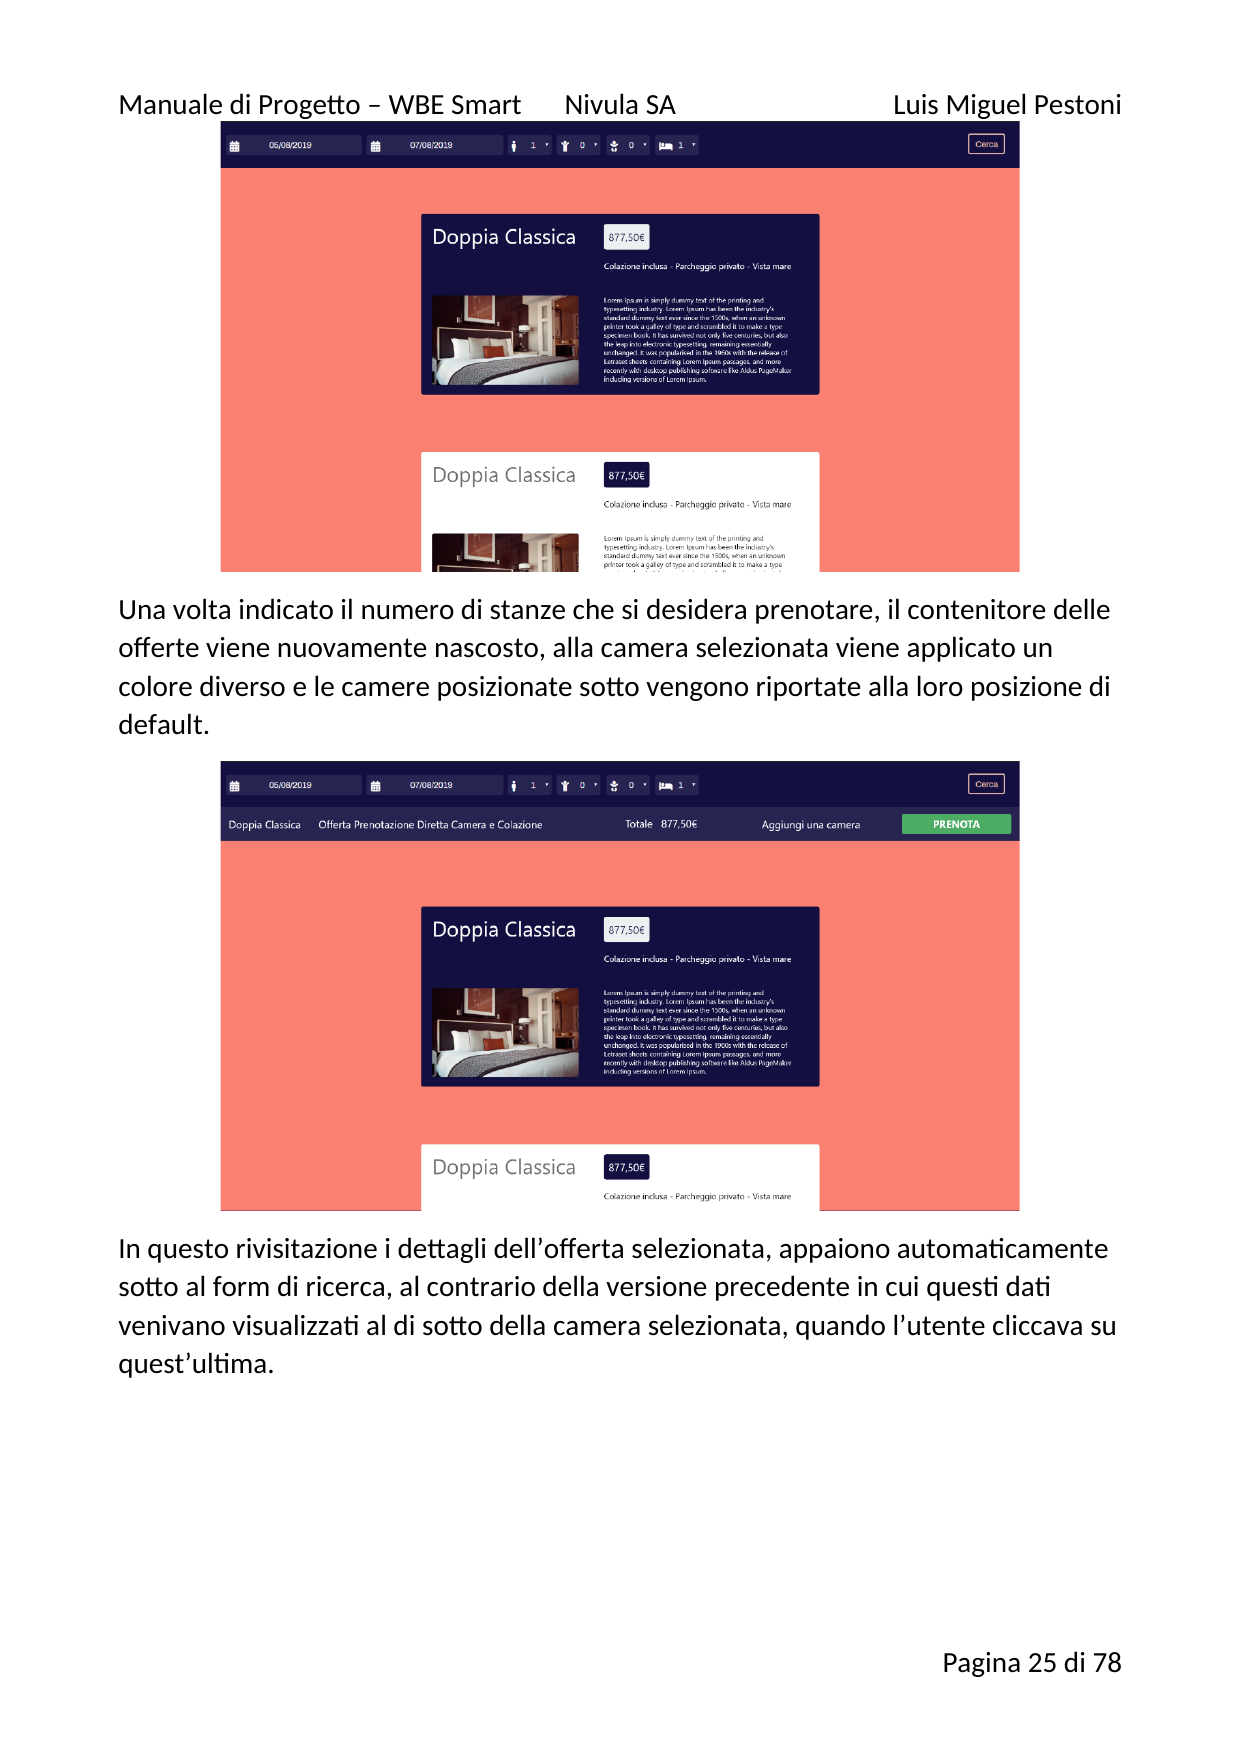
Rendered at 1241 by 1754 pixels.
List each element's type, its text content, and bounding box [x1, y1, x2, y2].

text In questo rivisitazione i dettagli dell’offerta selezionata, appaiono automaticamente sotto al form di ricerca, al contrario della versione precedente in cui questi dati venivano visualizzati al di sotto della camera selezionata, quando l’utente cliccava su quest’ultima. [118, 1230, 1122, 1381]
picture [220, 121, 1020, 572]
picture [220, 761, 1020, 1211]
text Una volta indicato il numero di stanze che si desidera prenotare, il contenitore delle offerte viene nuovamente nascosto, alla camera selezionata viene applicato un colore diverso e le camere posizionate sotto vengono riportate alla loro posizione di default. [118, 591, 1122, 742]
